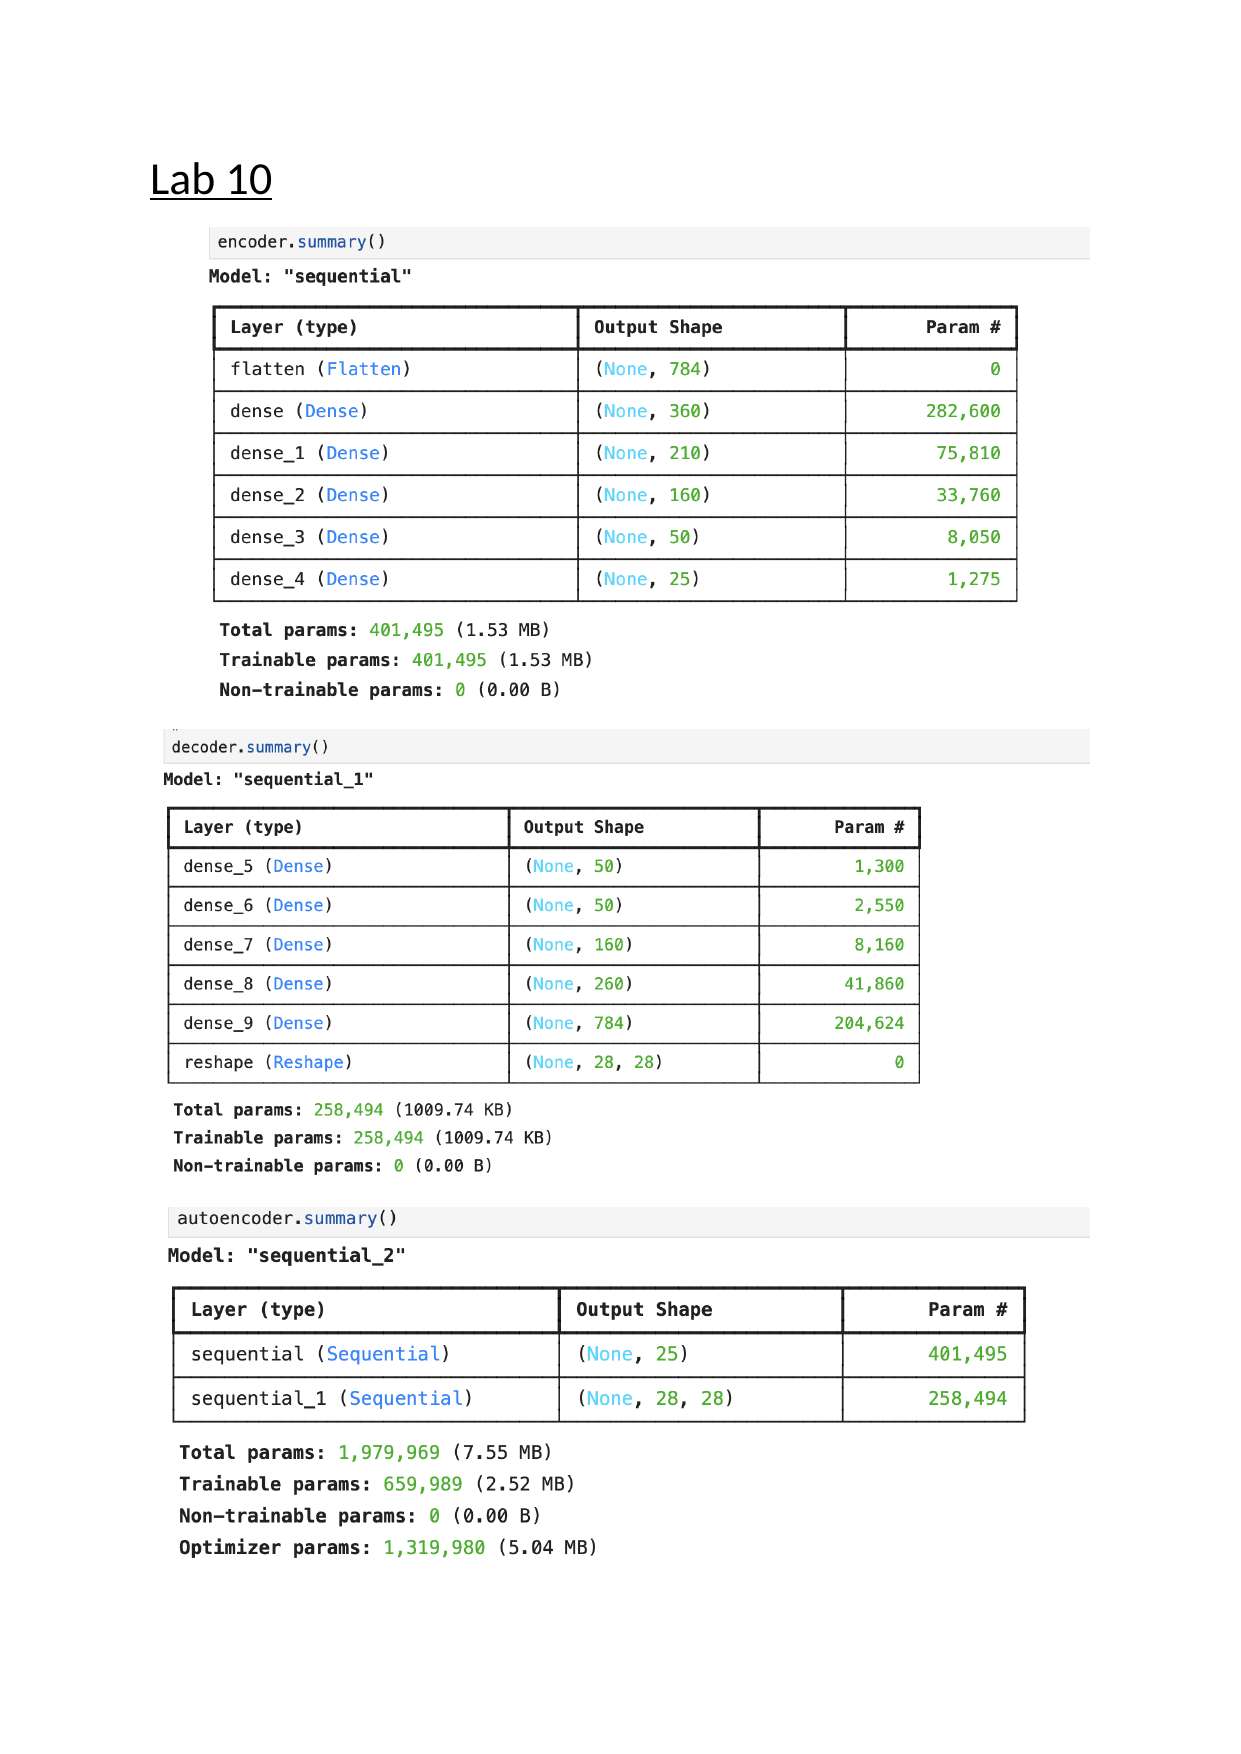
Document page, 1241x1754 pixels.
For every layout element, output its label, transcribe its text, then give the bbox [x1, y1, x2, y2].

picture [150, 729, 1091, 1189]
text Lab 10 [150, 150, 1090, 206]
picture [150, 1207, 1091, 1578]
picture [150, 227, 1091, 711]
